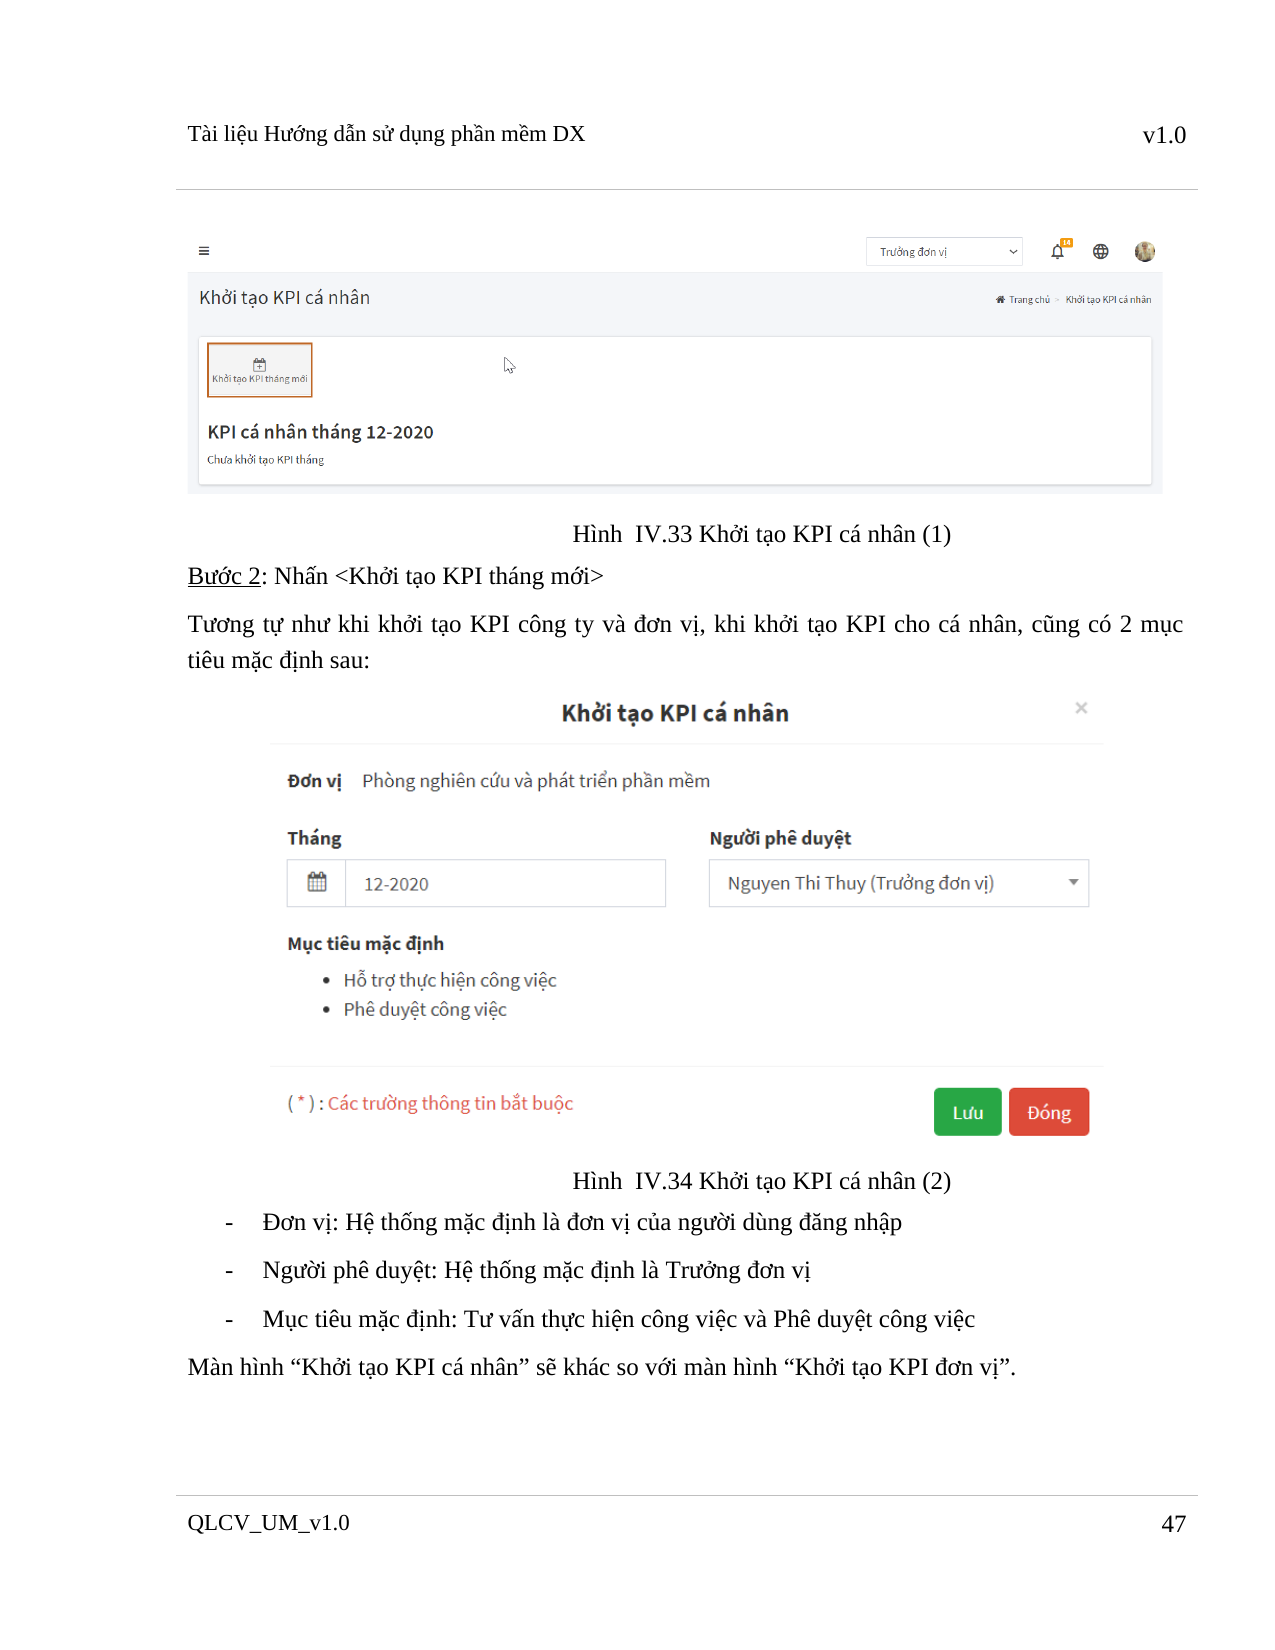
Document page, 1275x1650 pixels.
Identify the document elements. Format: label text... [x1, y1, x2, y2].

picture [187, 230, 1163, 494]
list Mục tiêu mặc định: Tư vấn thực hiện công việc và Phê duyệt công việc [225, 1304, 1186, 1333]
list Người phê duyệt: Hệ thống mặc định là Trưởng đơn vị [225, 1256, 1186, 1284]
list Đơn vị: Hệ thống mặc định là đơn vị của người dùng đăng nhập [225, 1207, 1186, 1236]
text Bước 2: Nhấn <Khởi tạo KPI tháng mới> [187, 561, 1186, 589]
picture [270, 687, 1104, 1140]
text Màn hình “Khởi tạo KPI cá nhân” sẽ khác so với màn hình “Khởi tạo KPI đơn vị”. [187, 1352, 1186, 1381]
text Tương tự như khi khởi tạo KPI công ty và đơn vị, khi khởi tạo KPI cho cá nhân, cũng có 2 mục tiêu mặc định sau: [187, 609, 1186, 674]
